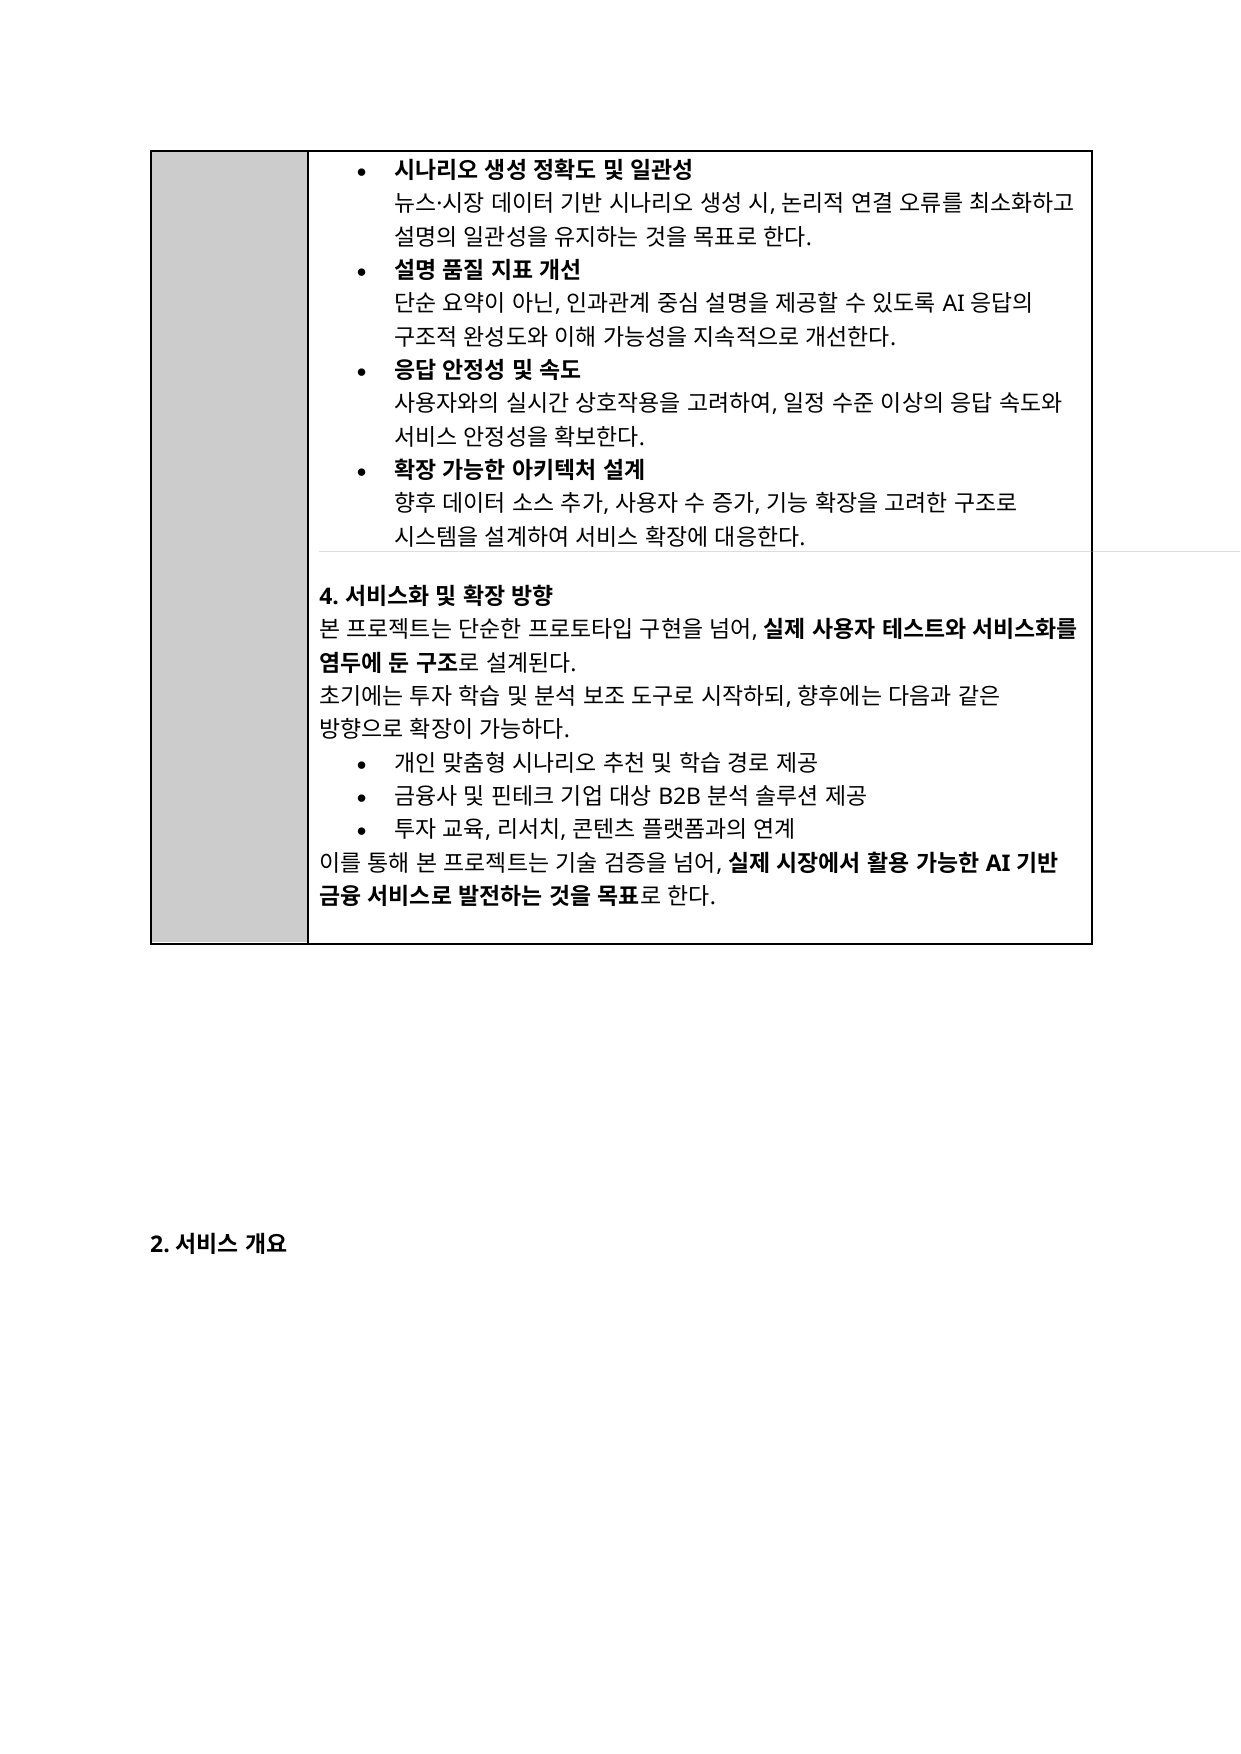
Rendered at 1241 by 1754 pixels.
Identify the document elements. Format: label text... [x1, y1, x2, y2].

table_cell 목표 [152, 152, 307, 942]
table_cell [309, 152, 1091, 942]
text 2. 서비스 개요 [150, 1226, 1090, 1259]
